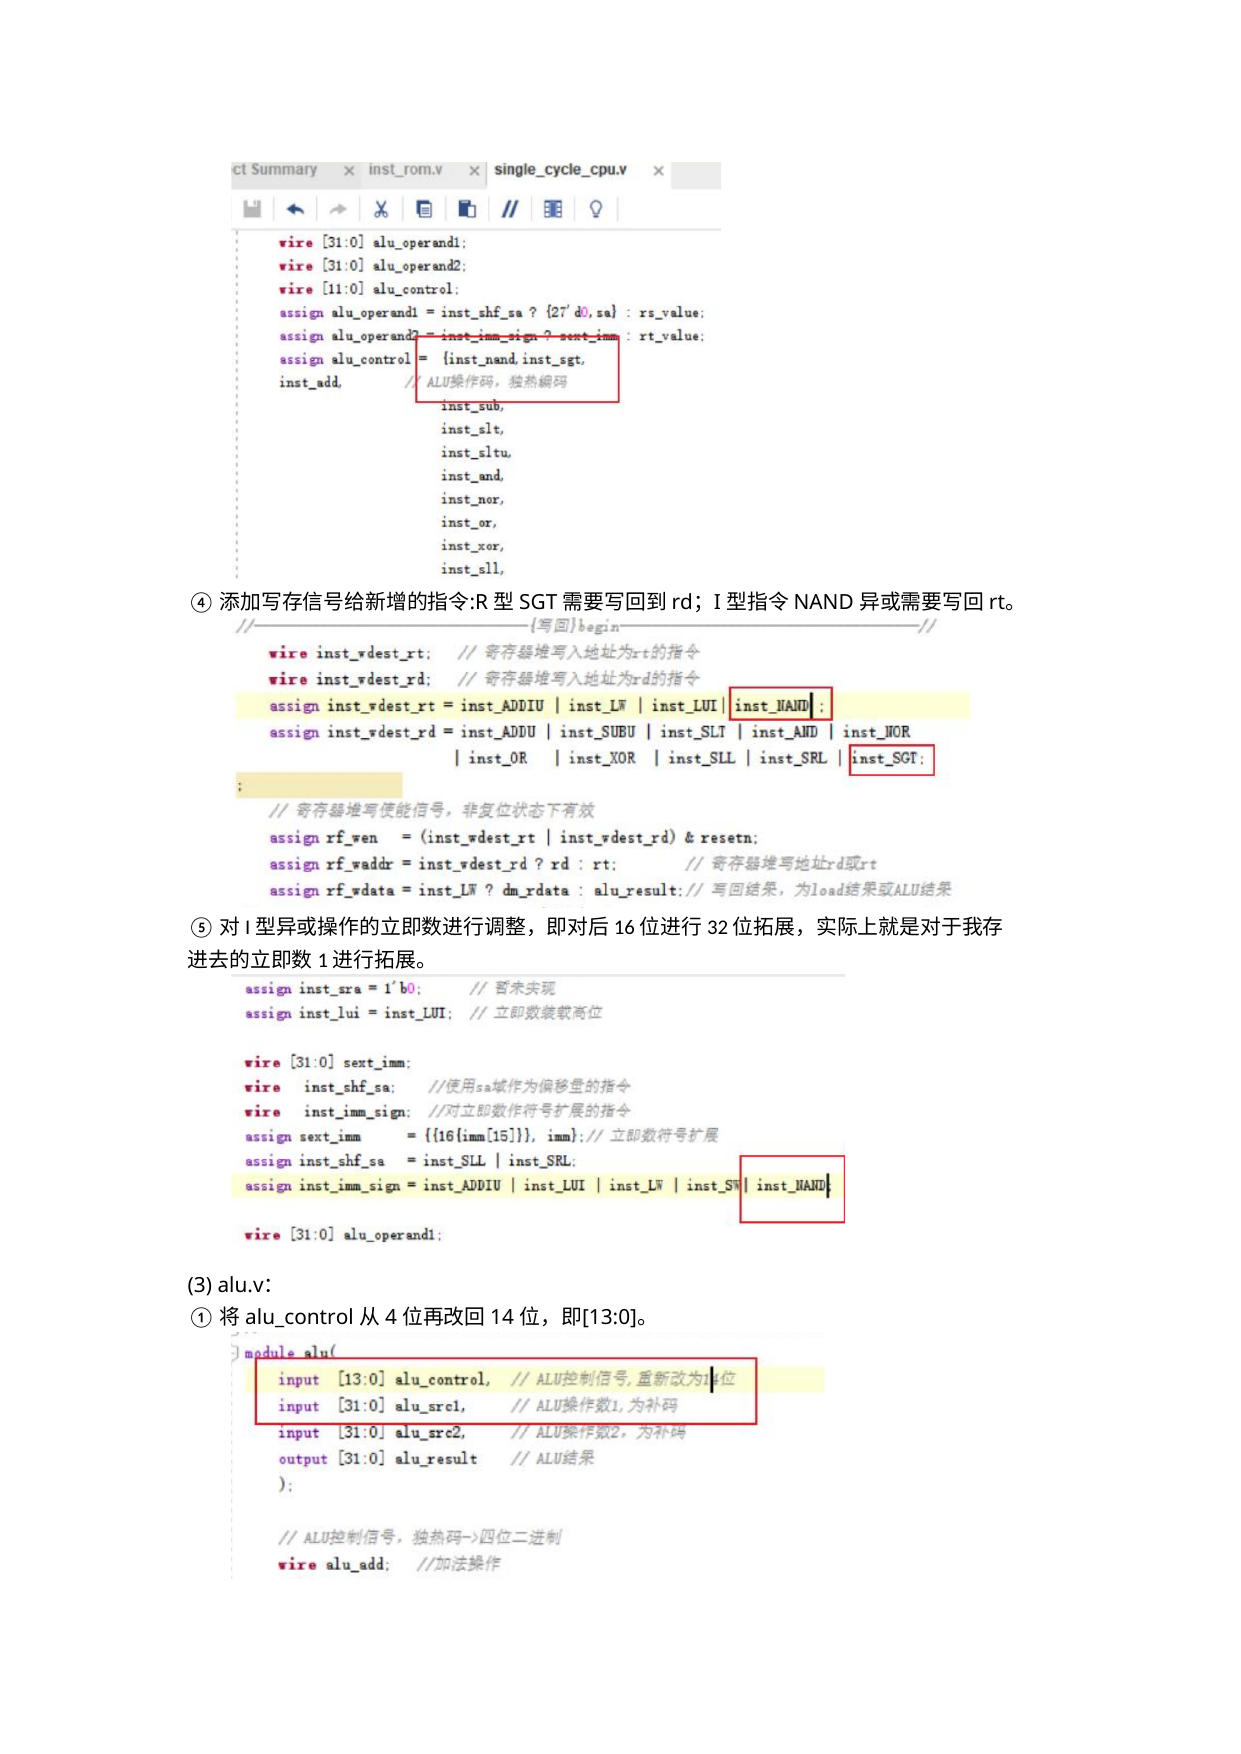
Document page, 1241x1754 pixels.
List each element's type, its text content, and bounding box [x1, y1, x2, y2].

text ④添加写存信号给新增的指令:R 型 SGT 需要写回到 rd；I 型指令 NAND 异或需要写回 rt。 [187, 584, 1053, 617]
picture [231, 617, 970, 908]
text (3) alu.v： [187, 1267, 1053, 1299]
picture [231, 1332, 825, 1579]
picture [231, 974, 846, 1245]
text ⑤对 I 型异或操作的立即数进行调整，即对后 16 位进行 32 位拓展，实际上就是对于我存 [187, 909, 1053, 942]
picture [231, 162, 722, 579]
text ①将 alu_control 从 4 位再改回 14 位，即[13:0]。 [187, 1299, 1053, 1332]
text 进去的立即数 1 进行拓展。 [187, 942, 1053, 974]
